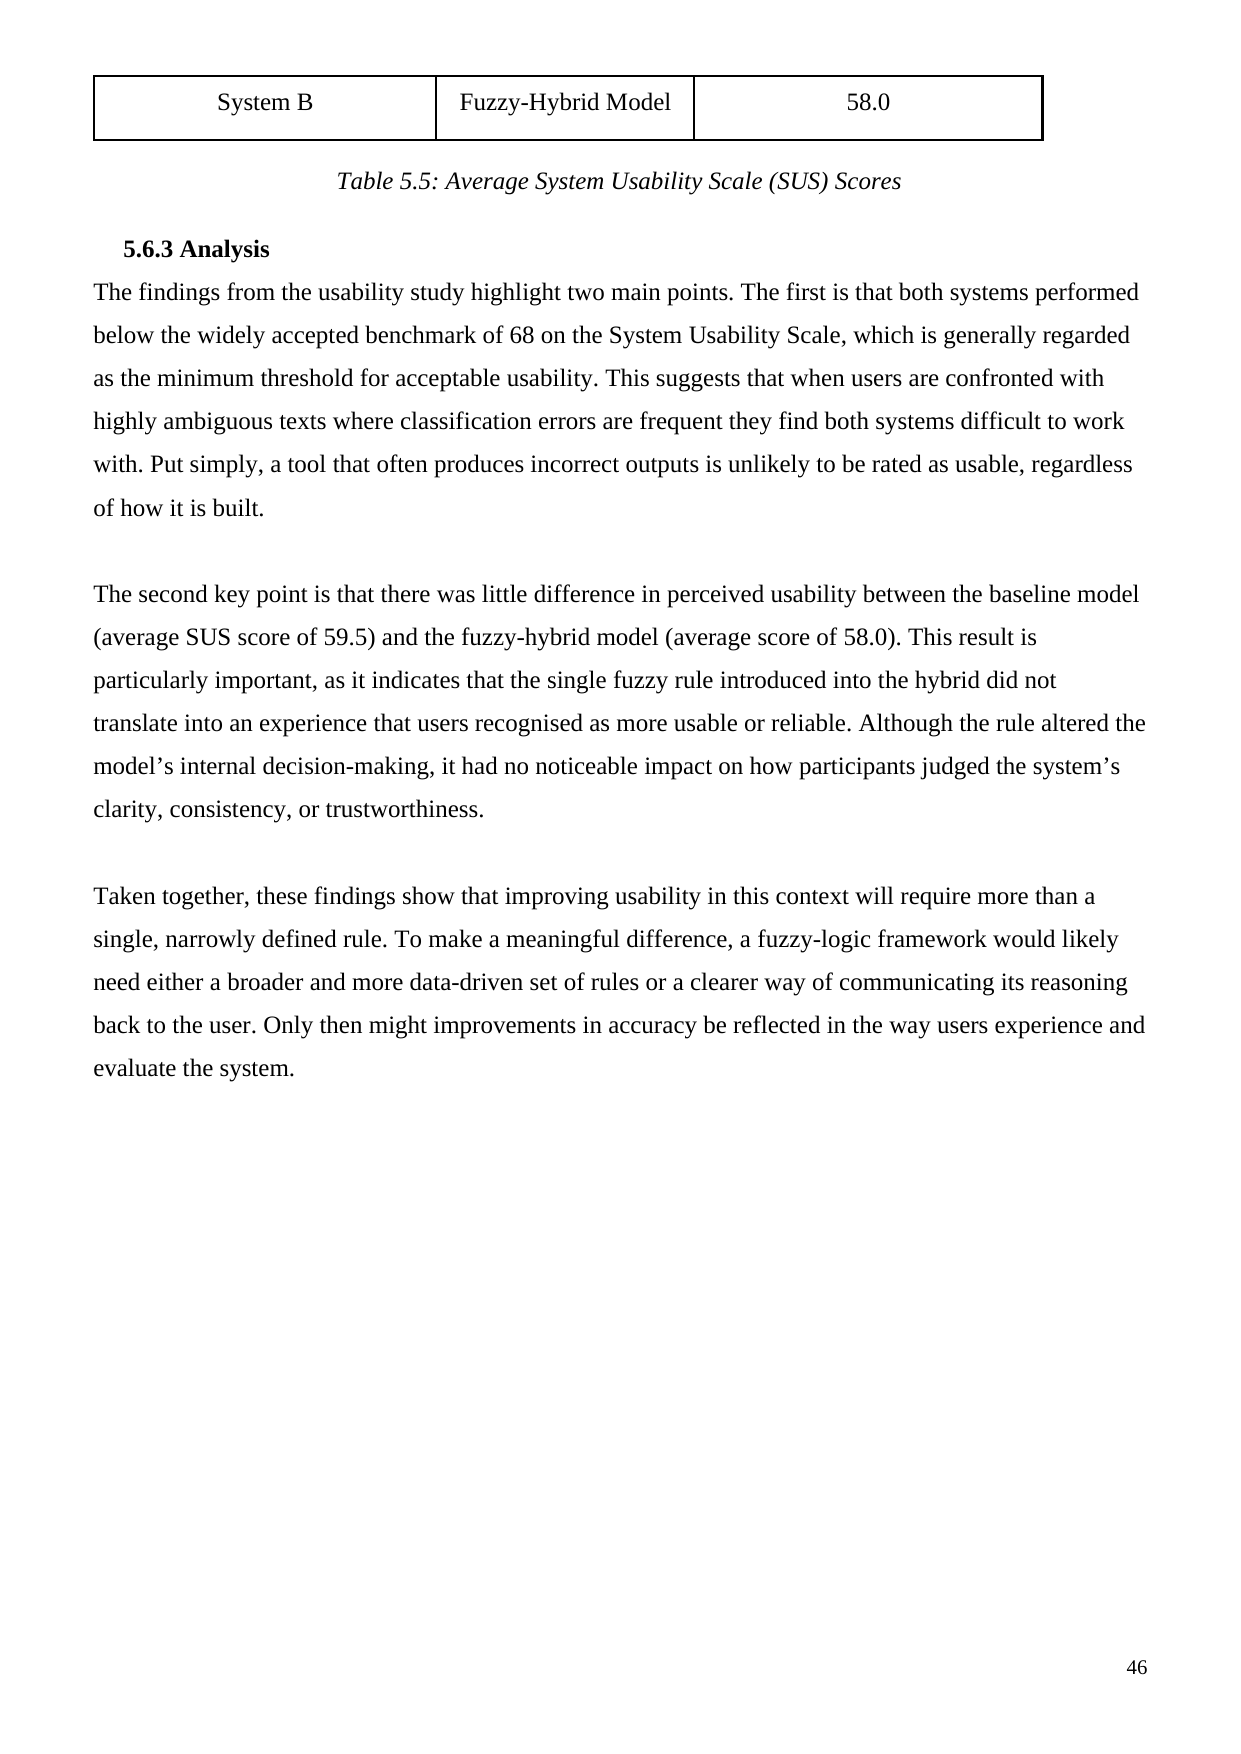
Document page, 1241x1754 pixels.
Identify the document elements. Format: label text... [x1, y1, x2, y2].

text The second key point is that there was little difference in perceived usability between the baseline model (average SUS score of 59.5) and the fuzzy-hybrid model (average score of 58.0). This result is particularly important, as it indicates that the single fuzzy rule introduced into the hybrid did not translate into an experience that users recognised as more usable or reliable. Although the rule altered the model’s internal decision-making, it had no noticeable impact on how participants judged the system’s clarity, consistency, or trustworthiness. [93, 579, 1147, 823]
table_cell 58.0 [695, 77, 1041, 139]
text Taken together, these findings show that improving usability in this context will require more than a single, narrowly defined rule. To make a meaningful difference, a fuzzy-logic framework would likely need either a broader and more data-driven set of rules or a clearer way of communicating its reasoning back to the user. Only then might improvements in accuracy be reflected in the way users experience and evaluate the system. [93, 881, 1147, 1082]
table_cell Fuzzy-Hybrid Model [437, 77, 693, 139]
subtitle 5.6.3 Analysis [93, 234, 1168, 263]
text The findings from the usability study highlight two main points. The first is that both systems performed below the widely accepted benchmark of 68 on the System Usability Scale, which is generally regarded as the minimum threshold for acceptable usability. This suggests that when users are confronted with highly ambiguous texts where classification errors are frequent they find both systems difficult to work with. Put simply, a tool that often produces incorrect outputs is unlikely to be rated as usable, regardless of how it is built. [93, 277, 1147, 521]
text Table 5.5: Average System Usability Scale (SUS) Scores [93, 166, 1147, 194]
table_cell System B [95, 77, 435, 139]
